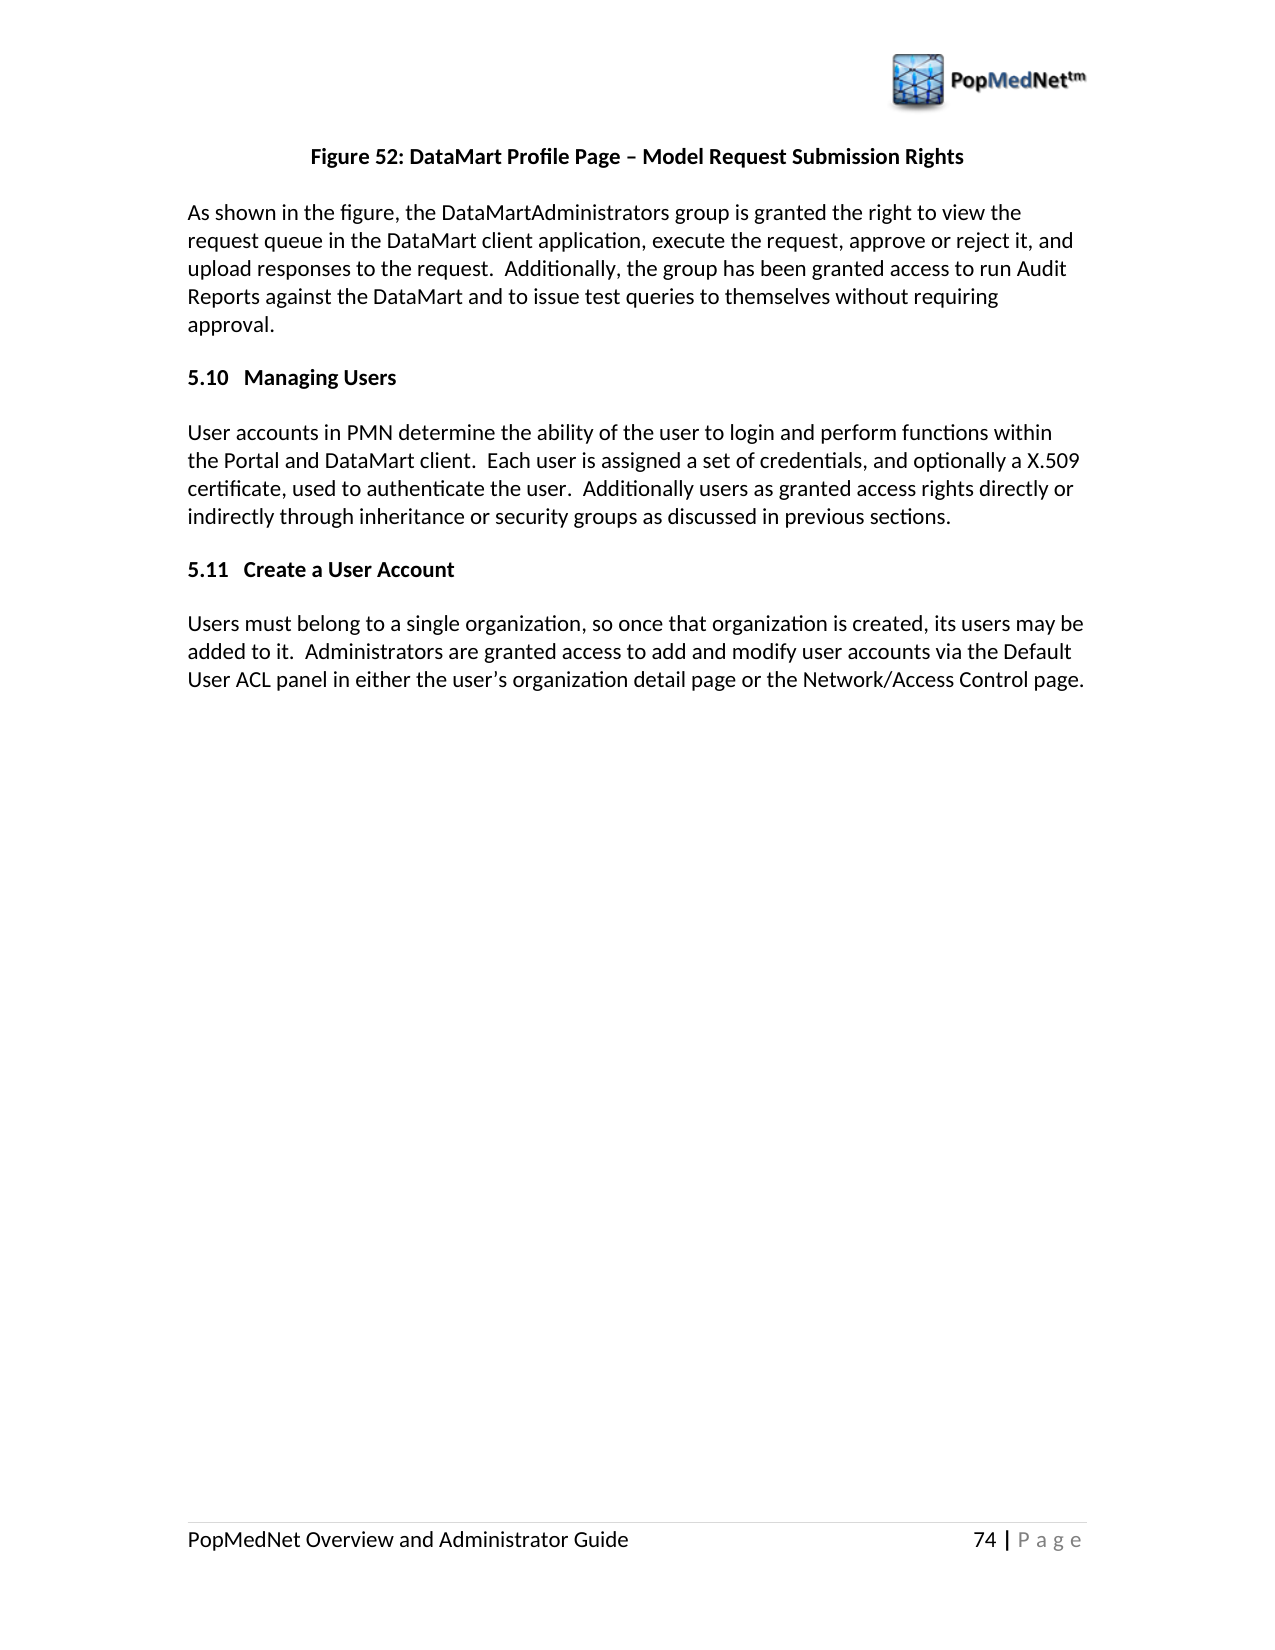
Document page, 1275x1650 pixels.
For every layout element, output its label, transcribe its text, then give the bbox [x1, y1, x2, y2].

subtitle Create a User Account [187, 555, 1087, 583]
text User accounts in PMN determine the ability of the user to login and perform functions within the Portal and DataMart client. Each user is assigned a set of credentials, and optionally a X.509 certificate, used to authenticate the user. Additionally users as granted access rights directly or indirectly through inheritance or security groups as discussed in previous sections. [187, 418, 1087, 530]
picture [886, 54, 1088, 115]
text As shown in the figure, the DataMartAdministrators group is granted the right to view the request queue in the DataMart client application, execute the request, approve or reject it, and upload responses to the request. Additionally, the group has been granted access to run Audit Reports against the DataMart and to issue test queries to themselves without requiring approval. [187, 198, 1087, 338]
text Users must belong to a single organization, so once that organization is created, its users may be added to it. Administrators are granted access to add and modify user accounts via the Default User ACL panel in either the user’s organization detail page or the Network/Access Control page. [187, 609, 1087, 693]
subtitle Managing Users [187, 363, 1087, 391]
